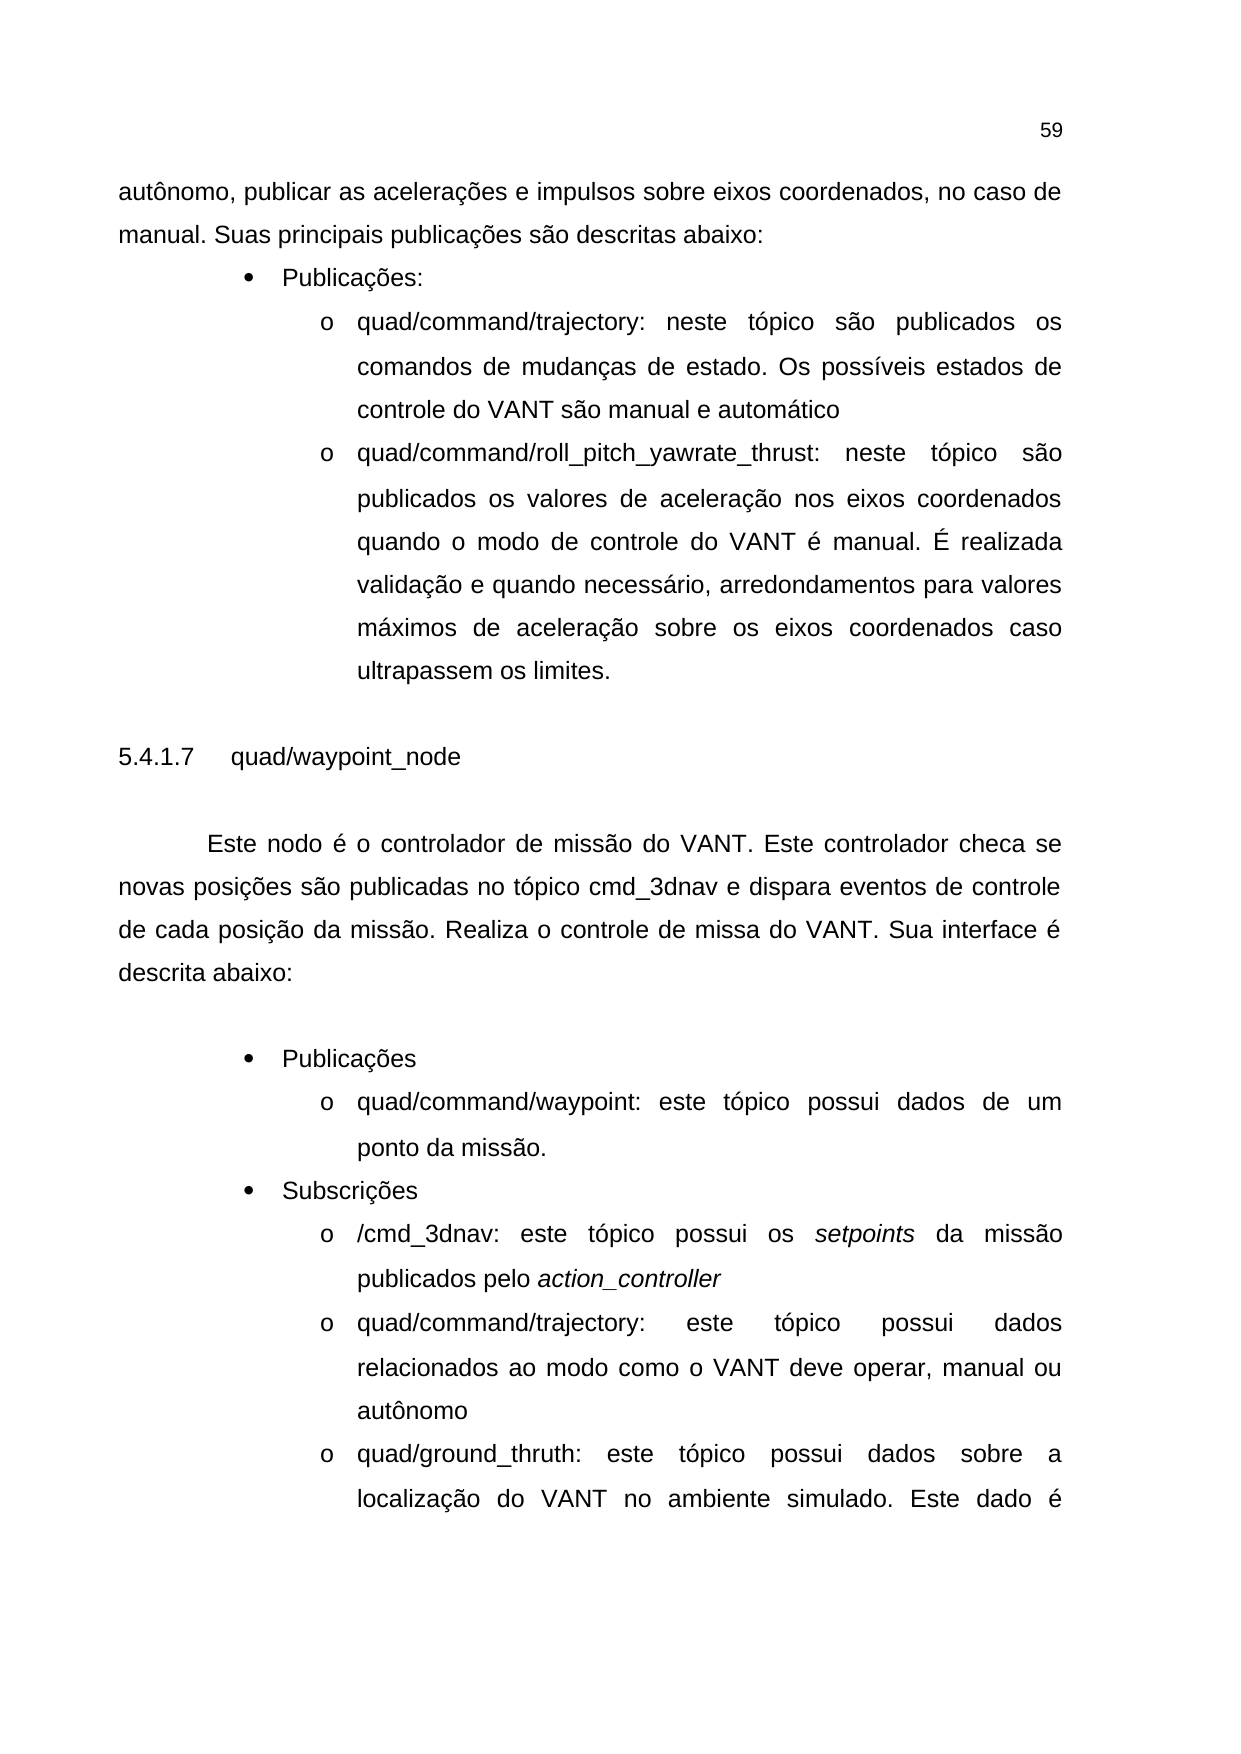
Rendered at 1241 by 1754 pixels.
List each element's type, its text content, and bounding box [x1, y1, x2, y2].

subtitle quad/waypoint_node [118, 742, 1063, 771]
list quad/command/waypoint: este tópico possui dados de um ponto da missão. [319, 1087, 1063, 1161]
list Subscrições [244, 1176, 1063, 1205]
list Publicações: [244, 263, 1063, 292]
list quad/command/trajectory: este tópico possui dados relacionados ao modo como o VANT deve operar, manual ou autônomo [319, 1307, 1063, 1425]
list quad/command/roll_pitch_yawrate_thrust: neste tópico são publicados os valores de aceleração nos eixos coordenados quando o modo de controle do VANT é manual. É realizada validação e quando necessário, arredondamentos para valores máximos de aceleração sobre os eixos coordenados caso ultrapassem os limites. [319, 438, 1063, 685]
list quad/command/trajectory: neste tópico são publicados os comandos de mudanças de estado. Os possíveis estados de controle do VANT são manual e automático [319, 307, 1063, 424]
list Publicações [244, 1044, 1063, 1073]
text Este nodo é o controlador de missão do VANT. Este controlador checa se novas posições são publicadas no tópico cmd_3dnav e dispara eventos de controle de cada posição da missão. Realiza o controle de missa do VANT. Sua interface é descrita abaixo: [118, 828, 1063, 987]
list /cmd_3dnav: este tópico possui os setpoints da missão publicados pelo action_controller [319, 1219, 1063, 1293]
